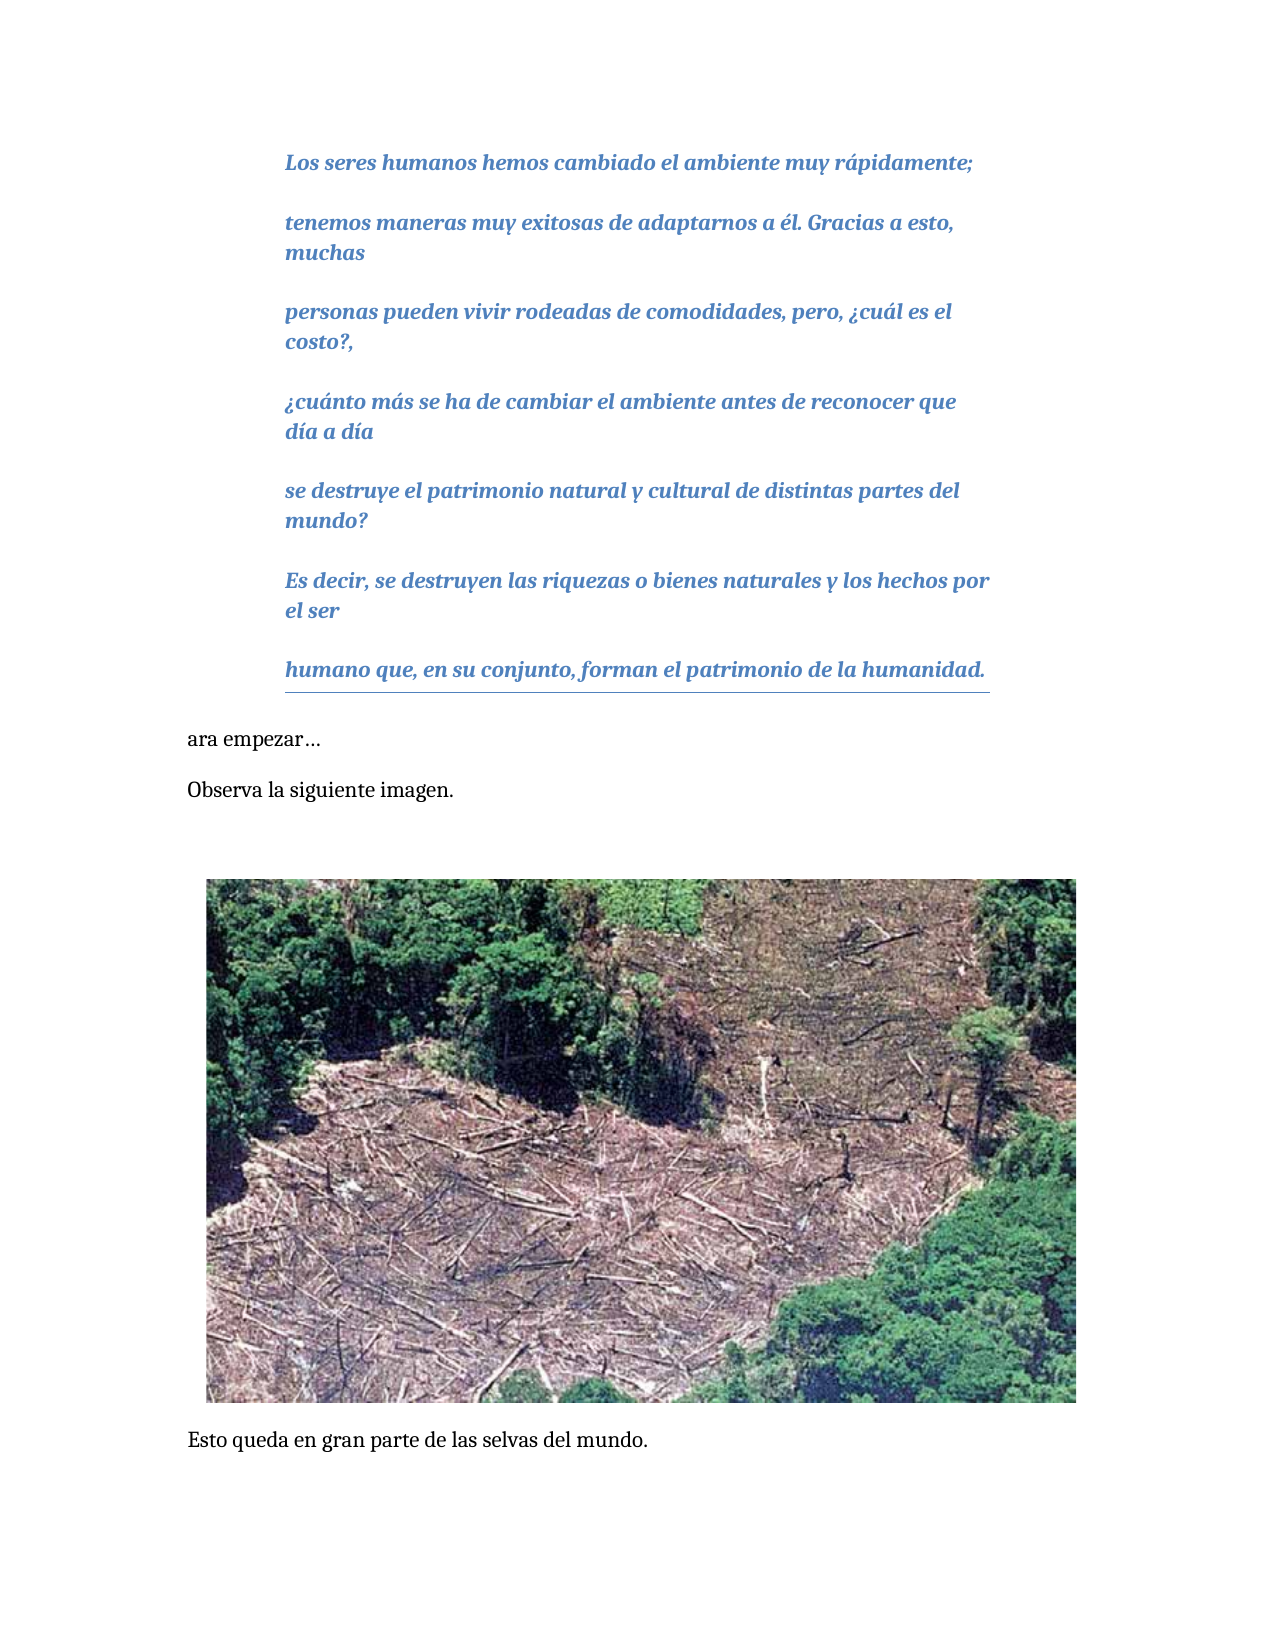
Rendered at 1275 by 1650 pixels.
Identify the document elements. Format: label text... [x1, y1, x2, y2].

text Observa la siguiente imagen. [187, 777, 1087, 803]
text personas pueden vivir rodeadas de comodidades, pero, ¿cuál es el costo?, [285, 299, 990, 356]
text ¿cuánto más se ha de cambiar el ambiente antes de reconocer que día a día [285, 388, 990, 445]
text se destruye el patrimonio natural y cultural de distintas partes del mundo? [285, 478, 990, 535]
text humano que, en su conjunto, forman el patrimonio de la humanidad. [285, 657, 990, 692]
picture [206, 879, 1077, 1403]
text tenemos maneras muy exitosas de adaptarnos a él. Gracias a esto, muchas [285, 209, 990, 266]
text ara empezar… [187, 726, 1087, 752]
text Los seres humanos hemos cambiado el ambiente muy rápidamente; [285, 150, 990, 176]
text Es decir, se destruyen las riquezas o bienes naturales y los hechos por el ser [285, 568, 990, 624]
text Esto queda en gran parte de las selvas del mundo. [187, 1427, 1087, 1453]
